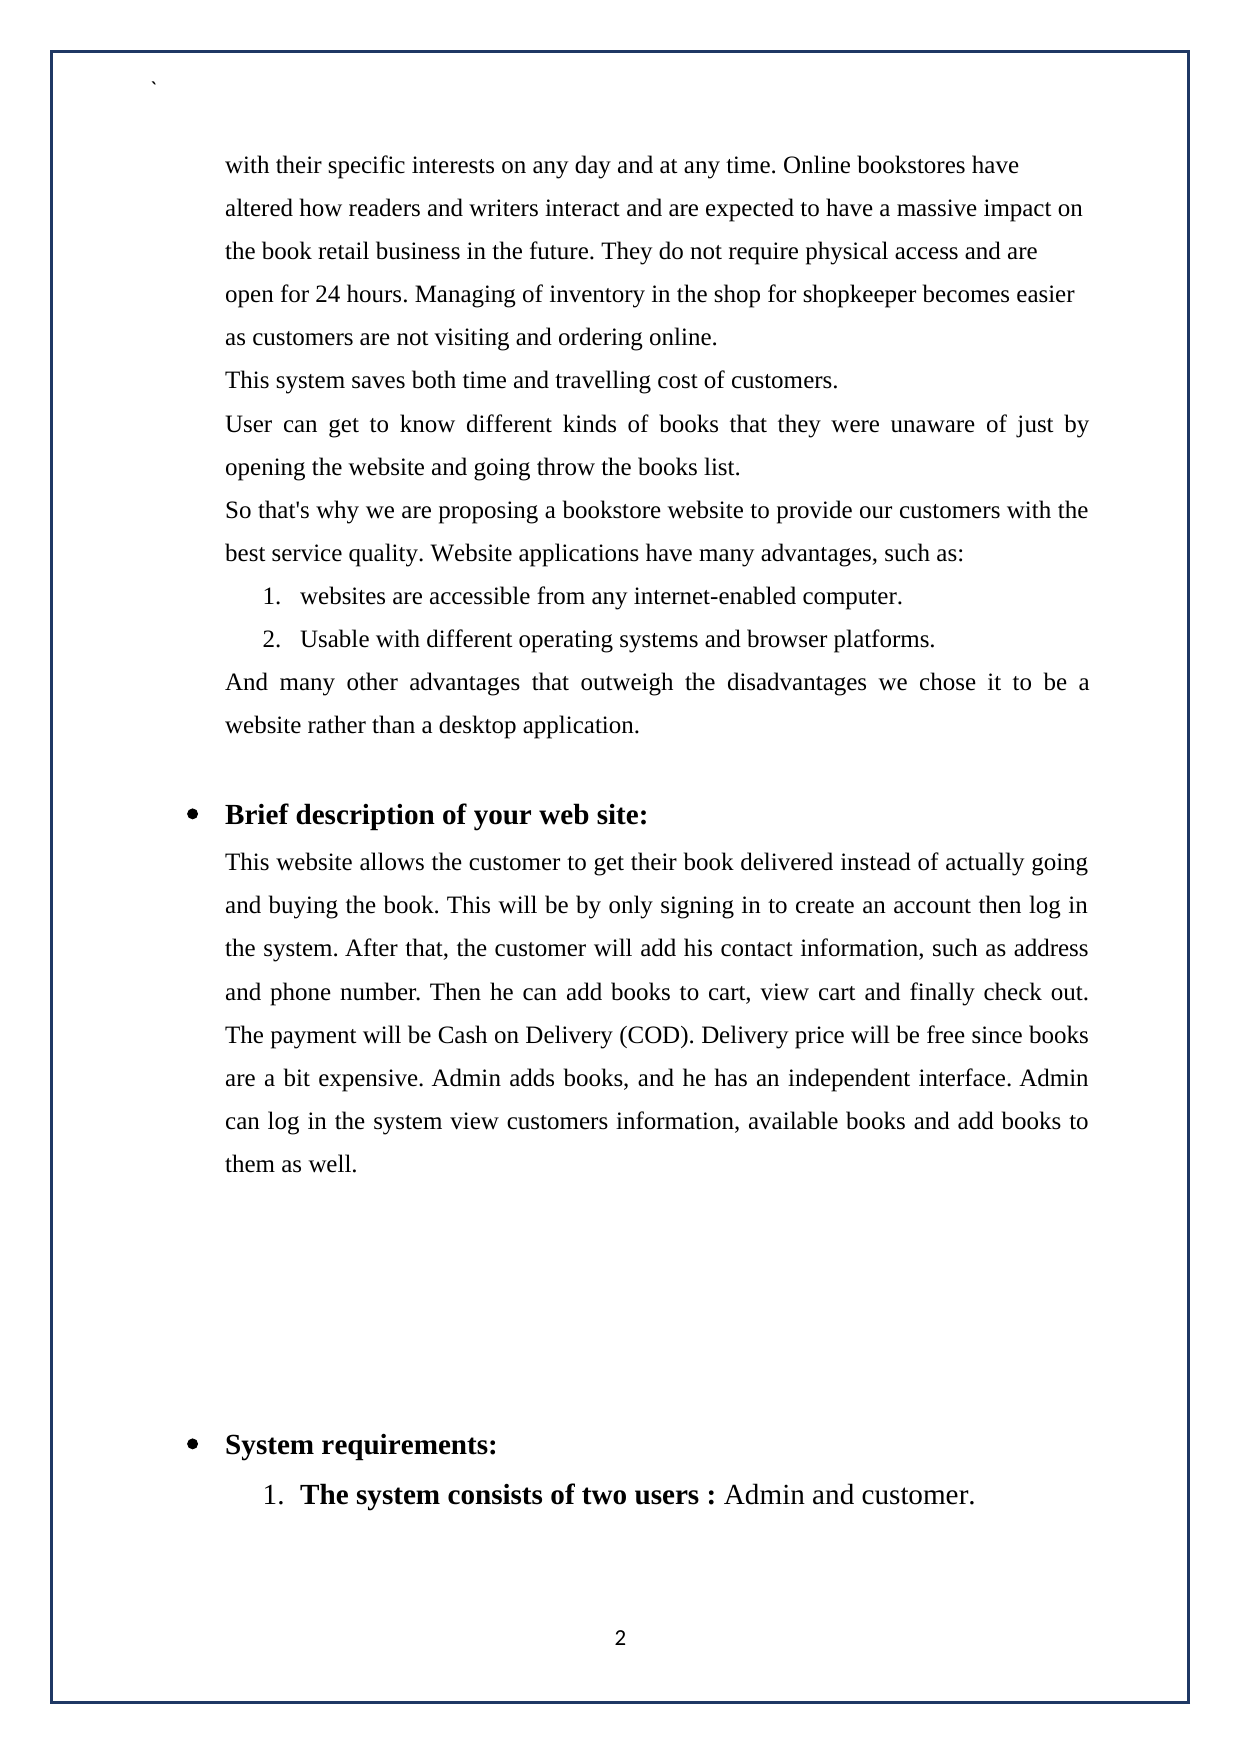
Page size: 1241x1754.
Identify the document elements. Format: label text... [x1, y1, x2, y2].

list The system consists of two users : Admin and customer. [262, 1477, 1090, 1511]
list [225, 150, 1090, 351]
list User can get to know different kinds of books that they were unaware of just by opening the website and going throw the books list. [225, 409, 1090, 481]
list Brief description of your web site: [187, 797, 1090, 831]
list This website allows the customer to get their book delivered instead of actually going and buying the book. This will be by only signing in to create an account then log in the system. After that, the customer will add his contact information, such as address and phone number. Then he can add books to cart, view cart and finally check out. The payment will be Cash on Delivery (COD). Delivery price will be free since books are a bit expensive. Admin adds books, and he has an independent interface. Admin can log in the system view customers information, available books and add books to them as well. [225, 847, 1090, 1178]
list So that's why we are proposing a bookstore website to provide our customers with the best service quality. Website applications have many advantages, such as: [225, 495, 1090, 567]
list This system saves both time and travelling cost of customers. [225, 366, 1090, 394]
list websites are accessible from any internet-enabled computer. [262, 581, 1090, 610]
list Usable with different operating systems and browser platforms. [262, 624, 1090, 653]
list And many other advantages that outweigh the disadvantages we chose it to be a website rather than a desktop application. [225, 667, 1090, 739]
list System requirements: [187, 1427, 1090, 1461]
